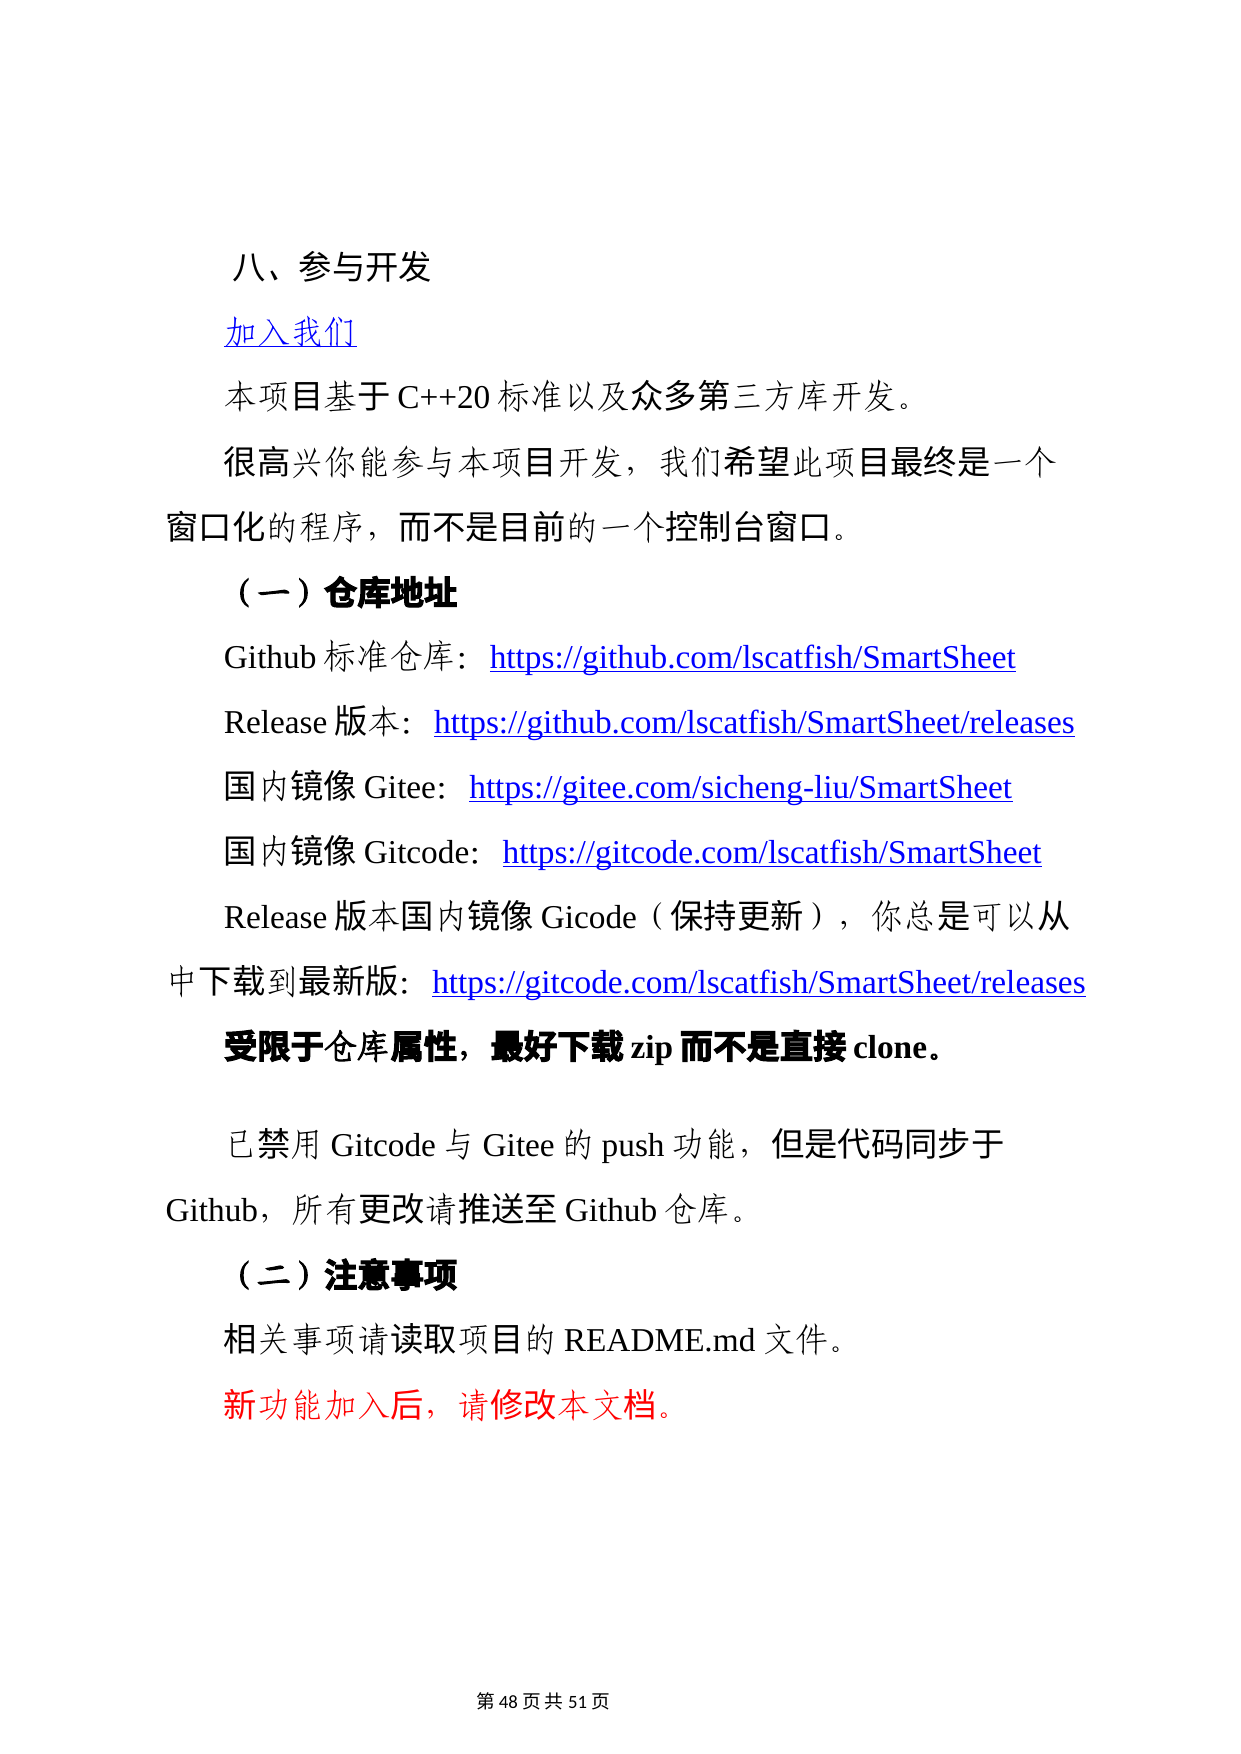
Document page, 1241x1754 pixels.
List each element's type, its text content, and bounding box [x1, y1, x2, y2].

text 八、参与开发 [165, 233, 1087, 298]
text 受限于仓库属性，最好下载zip而不是直接clone。 [165, 1013, 1087, 1078]
text 国内镜像Gitcode：https://gitcode.com/lscatfish/SmartSheet [165, 818, 1087, 883]
text 加入我们 [165, 298, 1087, 363]
text Release版本：https://github.com/lscatfish/SmartSheet/releases [165, 688, 1087, 753]
text Github标准仓库：https://github.com/lscatfish/SmartSheet [165, 623, 1087, 688]
text 国内镜像Gitee：https://gitee.com/sicheng-liu/SmartSheet [165, 753, 1087, 818]
text （一）仓库地址 [165, 558, 1087, 623]
text 相关事项请读取项目的README.md文件。 [165, 1305, 1087, 1370]
text Release版本国内镜像Gicode（保持更新），你总是可以从中下载到最新版：https://gitcode.com/lscatfish/SmartSheet/releases [165, 883, 1087, 1013]
text 已禁用Gitcode与Gitee的push功能，但是代码同步于Github，所有更改请推送至Github仓库。 [165, 1110, 1087, 1240]
text 很高兴你能参与本项目开发，我们希望此项目最终是一个窗口化的程序，而不是目前的一个控制台窗口。 [165, 428, 1087, 558]
text （二）注意事项 [165, 1240, 1087, 1305]
text 本项目基于C++20标准以及众多第三方库开发。 [165, 363, 1087, 428]
text 新功能加入后，请修改本文档。 [165, 1370, 1087, 1435]
